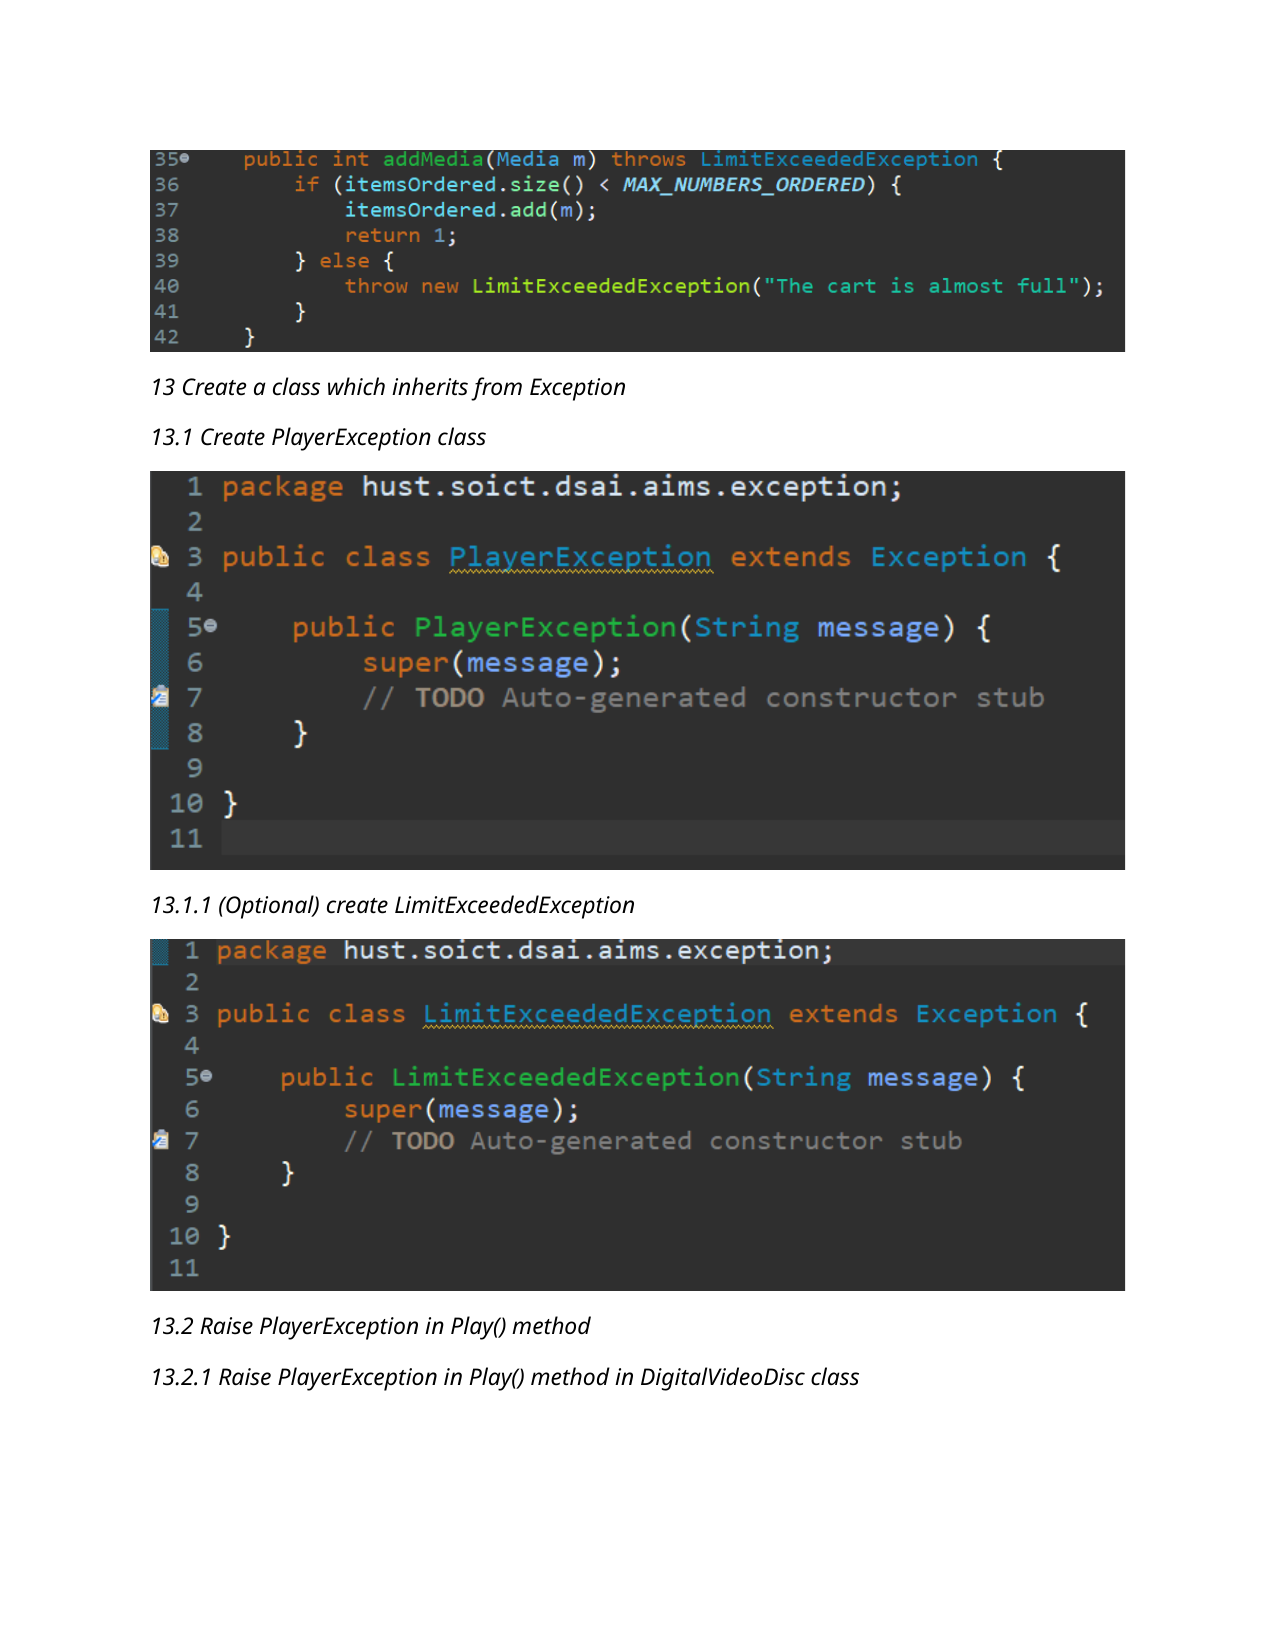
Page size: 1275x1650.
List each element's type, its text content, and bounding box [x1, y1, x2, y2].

text 13.2 Raise PlayerException in Play() method [150, 1310, 1125, 1341]
picture [150, 150, 1125, 352]
picture [150, 939, 1125, 1291]
picture [150, 471, 1125, 870]
text 13.2.1 Raise PlayerException in Play() method in DigitalVideoDisc class [150, 1360, 1125, 1392]
text 13.1 Create PlayerException class [150, 421, 1125, 452]
text 13.1.1 (Optional) create LimitExceededException [150, 889, 1125, 920]
text 13 Create a class which inherits from Exception [150, 370, 1125, 402]
